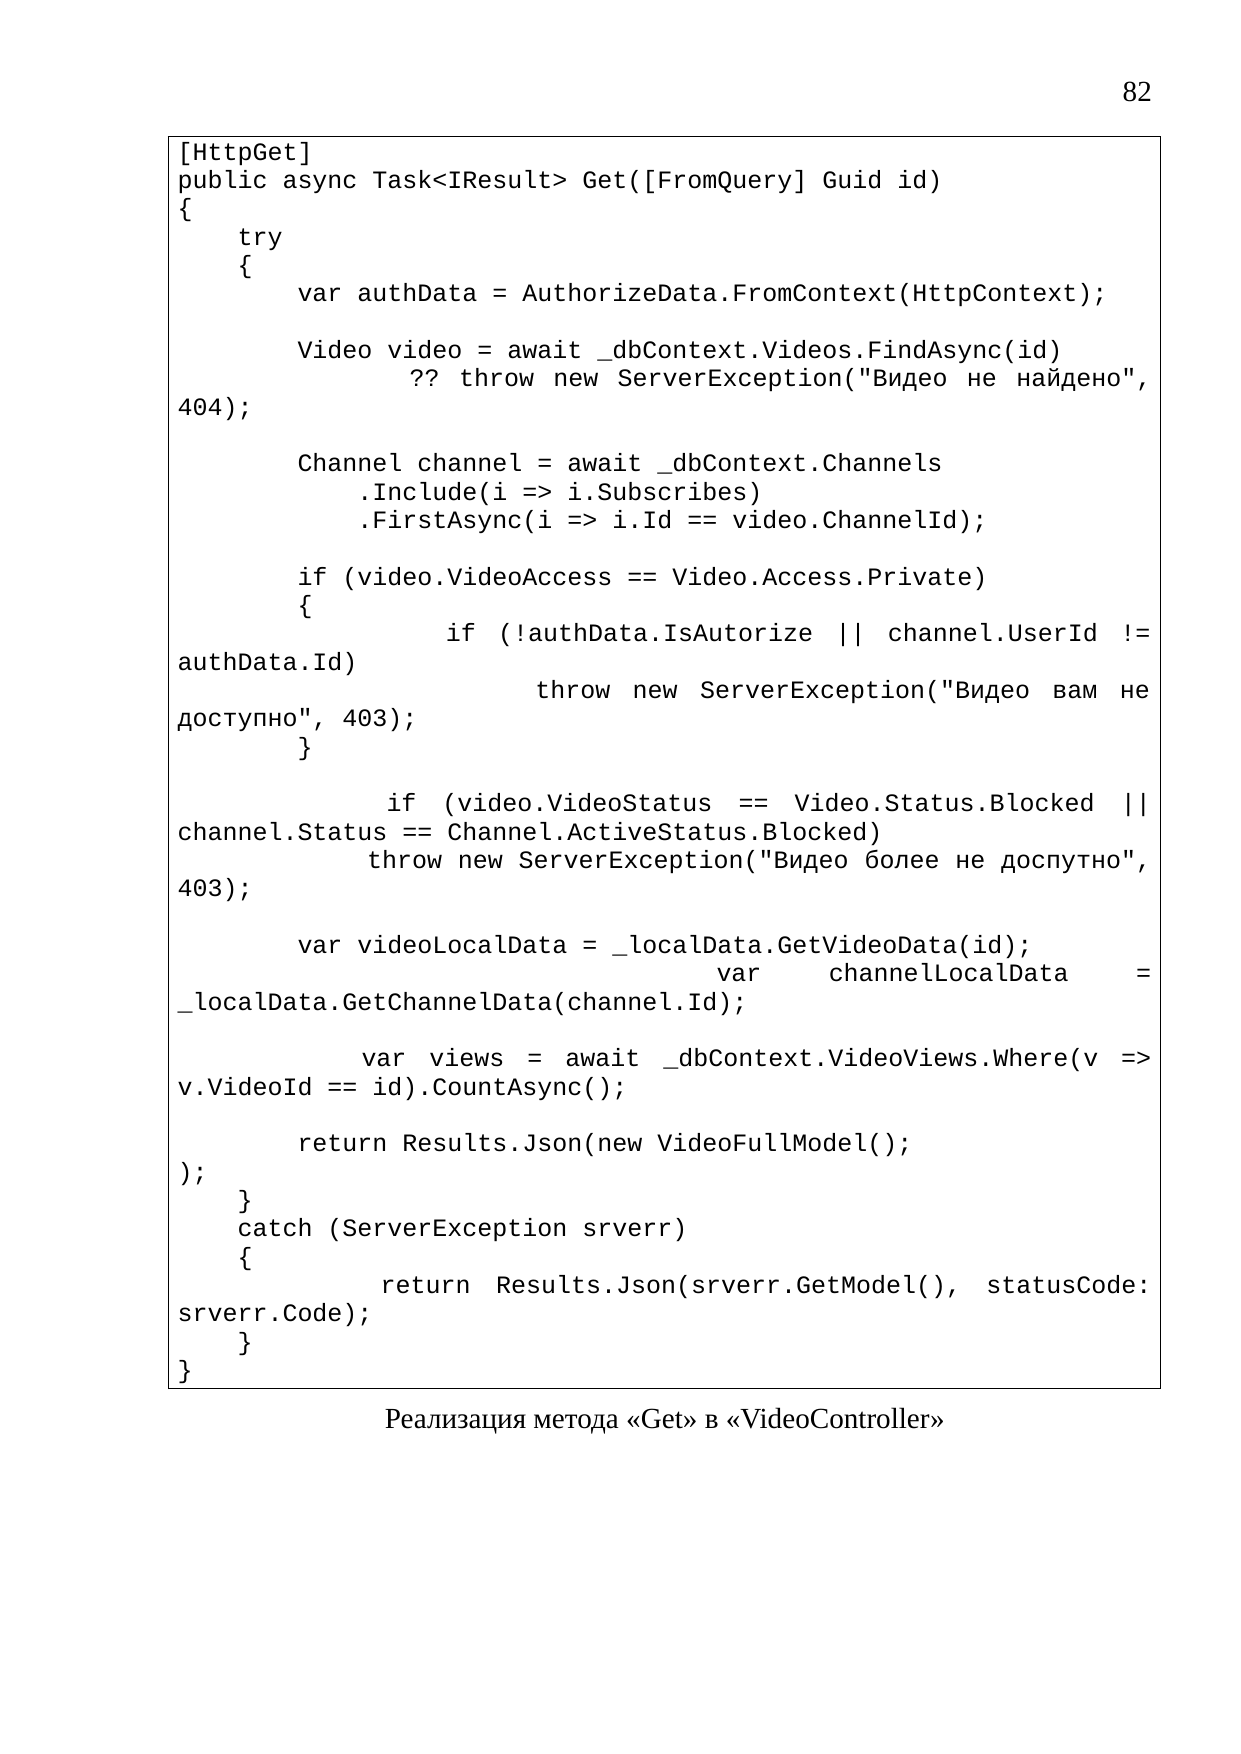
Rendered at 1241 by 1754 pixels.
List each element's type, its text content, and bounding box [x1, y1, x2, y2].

text [HttpGet] [169, 137, 1160, 168]
text Channel channel = await _dbContext.Channels [177, 451, 1152, 479]
text ?? throw new ServerException("Видео не найдено", 404); [177, 366, 1152, 423]
text return Results.Json(new VideoFullModel(); [177, 1131, 1152, 1159]
text return Results.Json(srverr.GetModel(), statusCode: srverr.Code); [177, 1273, 1152, 1329]
text { [177, 593, 1152, 621]
text if (!authData.IsAutorize || channel.UserId != authData.Id) [177, 621, 1152, 678]
text throw new ServerException("Видео вам не доступно", 403); [177, 678, 1152, 734]
text } [177, 1329, 1152, 1354]
text public async Task<IResult> Get([FromQuery] Guid id) [177, 168, 1152, 196]
text catch (ServerException srverr) [177, 1216, 1152, 1244]
text } [177, 1188, 1152, 1216]
text { [177, 1244, 1152, 1273]
text .Include(i => i.Subscribes) [177, 479, 1152, 508]
text Реализация метода «Get» в «VideoController» [177, 1402, 1152, 1435]
text ); [177, 1159, 1152, 1188]
text } [177, 734, 1152, 763]
text { [177, 196, 1152, 224]
text if (video.VideoStatus == Video.Status.Blocked || channel.Status == Channel.ActiveStatus.Blocked) [177, 791, 1152, 848]
text throw new ServerException("Видео более не доспутно", 403); [177, 848, 1152, 904]
text var authData = AuthorizeData.FromContext(HttpContext); [177, 281, 1152, 309]
text var channelLocalData = _localData.GetChannelData(channel.Id); [177, 961, 1152, 1018]
text var videoLocalData = _localData.GetVideoData(id); [177, 933, 1152, 961]
text { [177, 253, 1152, 281]
text Video video = await _dbContext.Videos.FindAsync(id) [177, 338, 1152, 366]
text var views = await _dbContext.VideoViews.Where(v => v.VideoId == id).CountAsync(); [177, 1046, 1152, 1103]
text .FirstAsync(i => i.Id == video.ChannelId); [177, 508, 1152, 536]
text } [169, 1354, 1160, 1388]
text if (video.VideoAccess == Video.Access.Private) [177, 564, 1152, 593]
text try [177, 224, 1152, 253]
